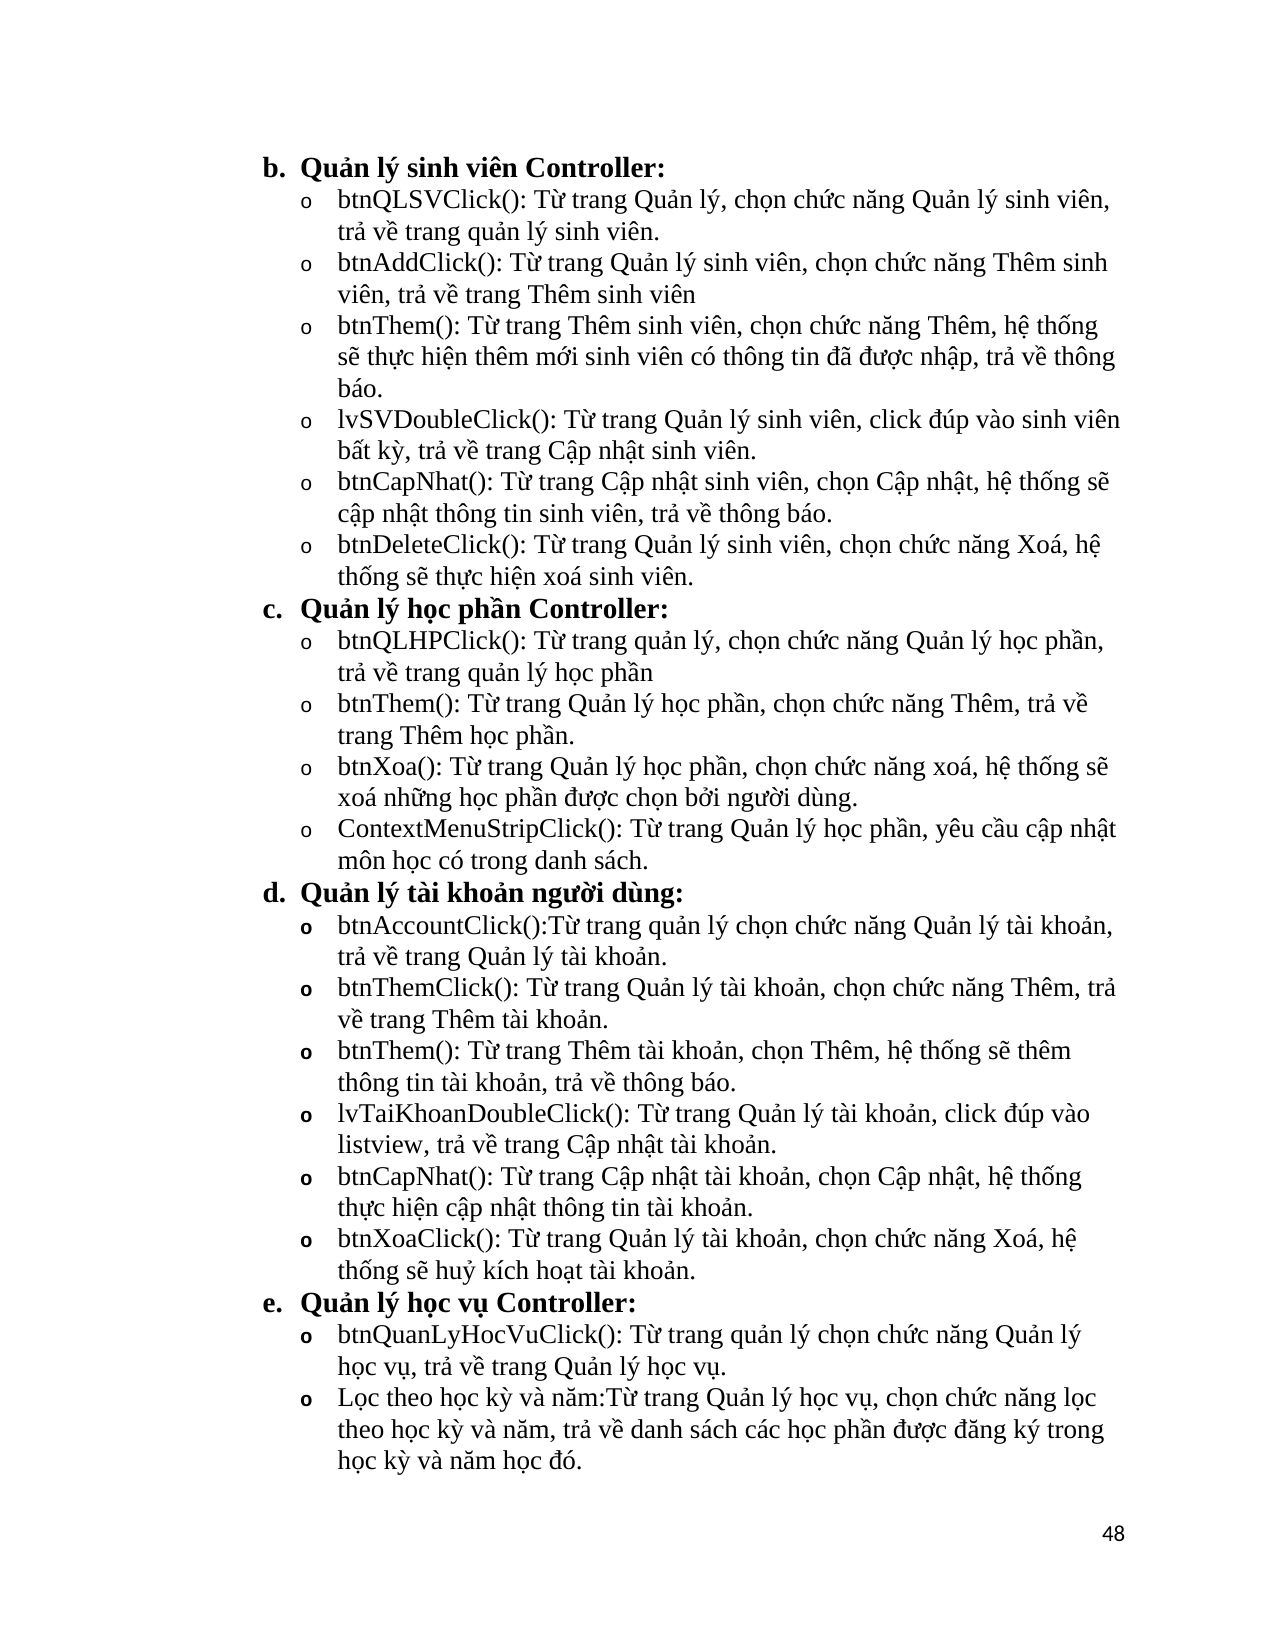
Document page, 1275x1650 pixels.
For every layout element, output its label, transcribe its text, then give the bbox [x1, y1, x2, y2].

list btnCapNhat(): Từ trang Cập nhật sinh viên, chọn Cập nhật, hệ thống sẽ cập nhật thông tin sinh viên, trả về thông báo. [300, 466, 1125, 528]
list Quản lý học vụ Controller: [262, 1285, 1125, 1319]
list btnThemClick(): Từ trang Quản lý tài khoản, chọn chức năng Thêm, trả về trang Thêm tài khoản. [300, 972, 1125, 1034]
list btnThem(): Từ trang Thêm sinh viên, chọn chức năng Thêm, hệ thống sẽ thực hiện thêm mới sinh viên có thông tin đã được nhập, trả về thông báo. [300, 309, 1125, 403]
list Quản lý học phần Controller: [262, 591, 1125, 624]
list ContextMenuStripClick(): Từ trang Quản lý học phần, yêu cầu cập nhật môn học có trong danh sách. [300, 813, 1125, 875]
list btnAddClick(): Từ trang Quản lý sinh viên, chọn chức năng Thêm sinh viên, trả về trang Thêm sinh viên [300, 246, 1125, 309]
list btnXoa(): Từ trang Quản lý học phần, chọn chức năng xoá, hệ thống sẽ xoá những học phần được chọn bởi người dùng. [300, 750, 1125, 813]
list btnThem(): Từ trang Thêm tài khoản, chọn Thêm, hệ thống sẽ thêm thông tin tài khoản, trả về thông báo. [300, 1034, 1125, 1097]
list btnCapNhat(): Từ trang Cập nhật tài khoản, chọn Cập nhật, hệ thống thực hiện cập nhật thông tin tài khoản. [300, 1160, 1125, 1222]
list Quản lý sinh viên Controller: [262, 150, 1125, 183]
list lvTaiKhoanDoubleClick(): Từ trang Quản lý tài khoản, click đúp vào listview, trả về trang Cập nhật tài khoản. [300, 1097, 1125, 1160]
list btnQuanLyHocVuClick(): Từ trang quản lý chọn chức năng Quản lý học vụ, trả về trang Quản lý học vụ. [300, 1319, 1125, 1381]
list Lọc theo học kỳ và năm:Từ trang Quản lý học vụ, chọn chức năng lọc theo học kỳ và năm, trả về danh sách các học phần được đăng ký trong học kỳ và năm học đó. [300, 1381, 1125, 1475]
list btnXoaClick(): Từ trang Quản lý tài khoản, chọn chức năng Xoá, hệ thống sẽ huỷ kích hoạt tài khoản. [300, 1222, 1125, 1285]
list btnThem(): Từ trang Quản lý học phần, chọn chức năng Thêm, trả về trang Thêm học phần. [300, 687, 1125, 750]
list Quản lý tài khoản người dùng: [262, 875, 1125, 909]
list btnQLHPClick(): Từ trang quản lý, chọn chức năng Quản lý học phần, trả về trang quản lý học phần [300, 624, 1125, 687]
list btnDeleteClick(): Từ trang Quản lý sinh viên, chọn chức năng Xoá, hệ thống sẽ thực hiện xoá sinh viên. [300, 528, 1125, 591]
list btnQLSVClick(): Từ trang Quản lý, chọn chức năng Quản lý sinh viên, trả về trang quản lý sinh viên. [300, 183, 1125, 246]
list lvSVDoubleClick(): Từ trang Quản lý sinh viên, click đúp vào sinh viên bất kỳ, trả về trang Cập nhật sinh viên. [300, 403, 1125, 466]
list btnAccountClick():Từ trang quản lý chọn chức năng Quản lý tài khoản, trả về trang Quản lý tài khoản. [300, 909, 1125, 972]
